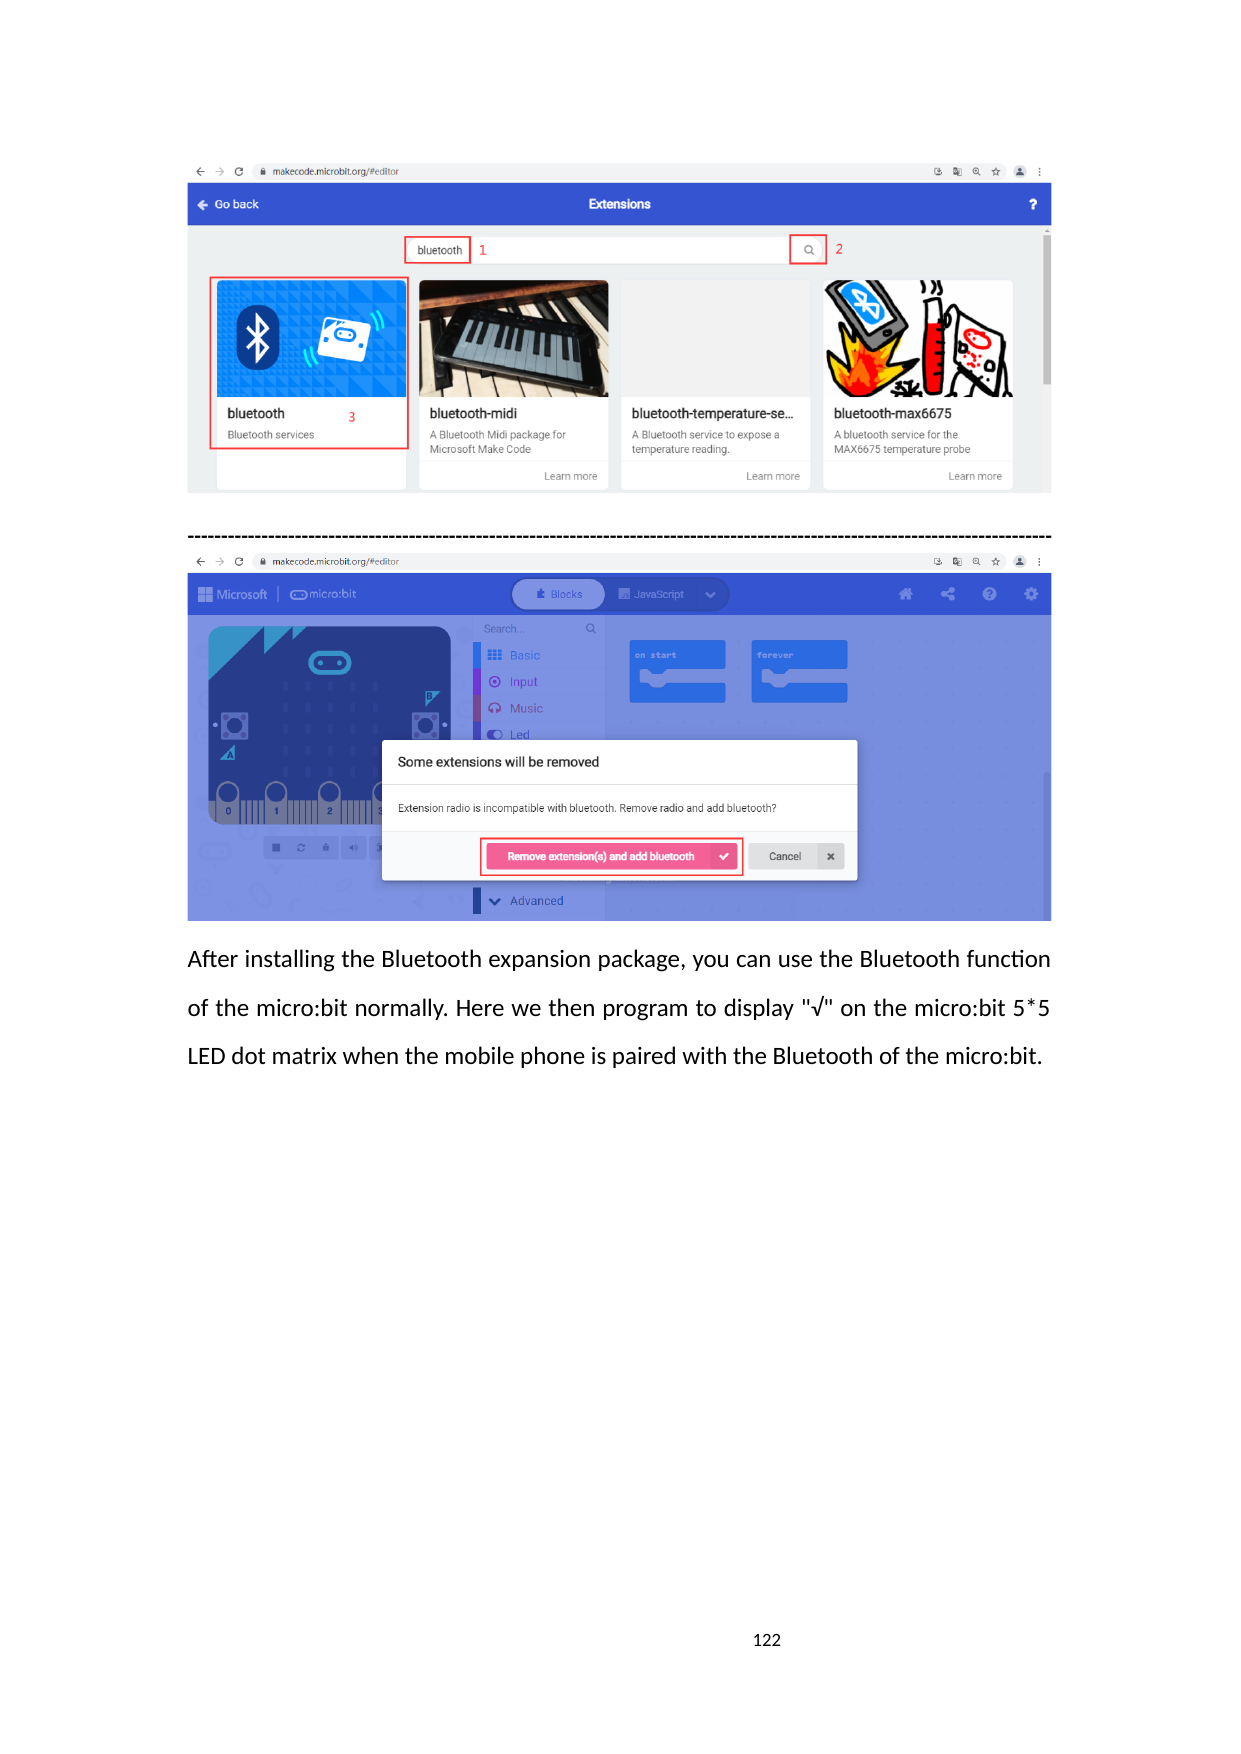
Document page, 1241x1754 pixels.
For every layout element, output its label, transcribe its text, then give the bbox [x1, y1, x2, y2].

picture [187, 552, 1052, 921]
text After installing the Bluetooth expansion package, you can use the Bluetooth function of the micro:bit normally. Here we then program to display "√" on the micro:bit 5*5 LED dot matrix when the mobile phone is paired with the Bluetooth of the micro:bit. [187, 942, 1053, 1072]
text --------------------------------------------------------------------------------------------------------------------------------- [187, 519, 1053, 552]
picture [187, 162, 1052, 493]
